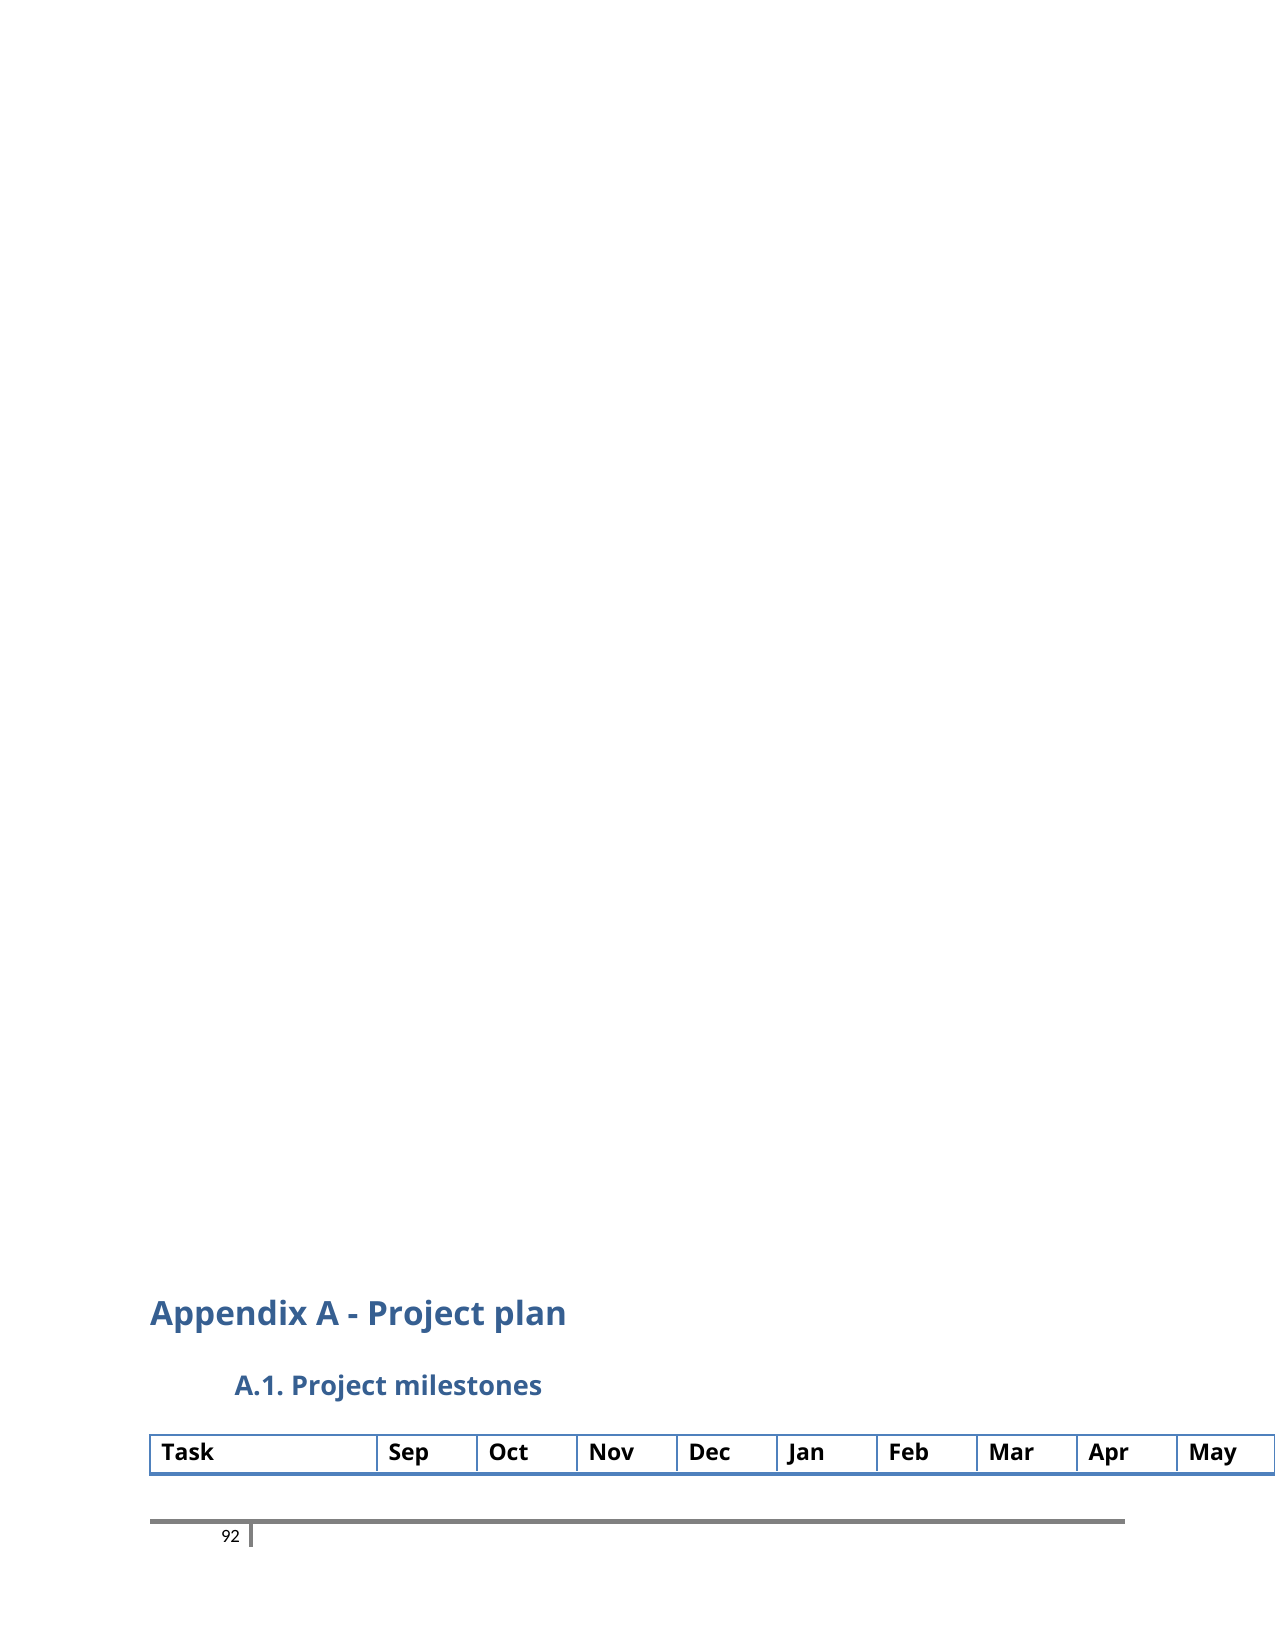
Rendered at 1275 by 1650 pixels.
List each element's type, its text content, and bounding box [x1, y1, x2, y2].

table_header Jan [778, 1436, 876, 1471]
table_header Oct [478, 1436, 576, 1471]
table_header Feb [878, 1436, 976, 1471]
subtitle A.1. Project milestones [234, 1367, 1125, 1404]
table_header Dec [678, 1436, 776, 1471]
table_header Task [151, 1436, 376, 1471]
table_header May [1178, 1436, 1274, 1471]
table_header Sep [378, 1436, 476, 1471]
table_header Apr [1078, 1436, 1176, 1471]
subtitle Appendix A - Project plan [150, 1289, 1125, 1335]
table_header Nov [578, 1436, 676, 1471]
table_header Mar [978, 1436, 1076, 1471]
